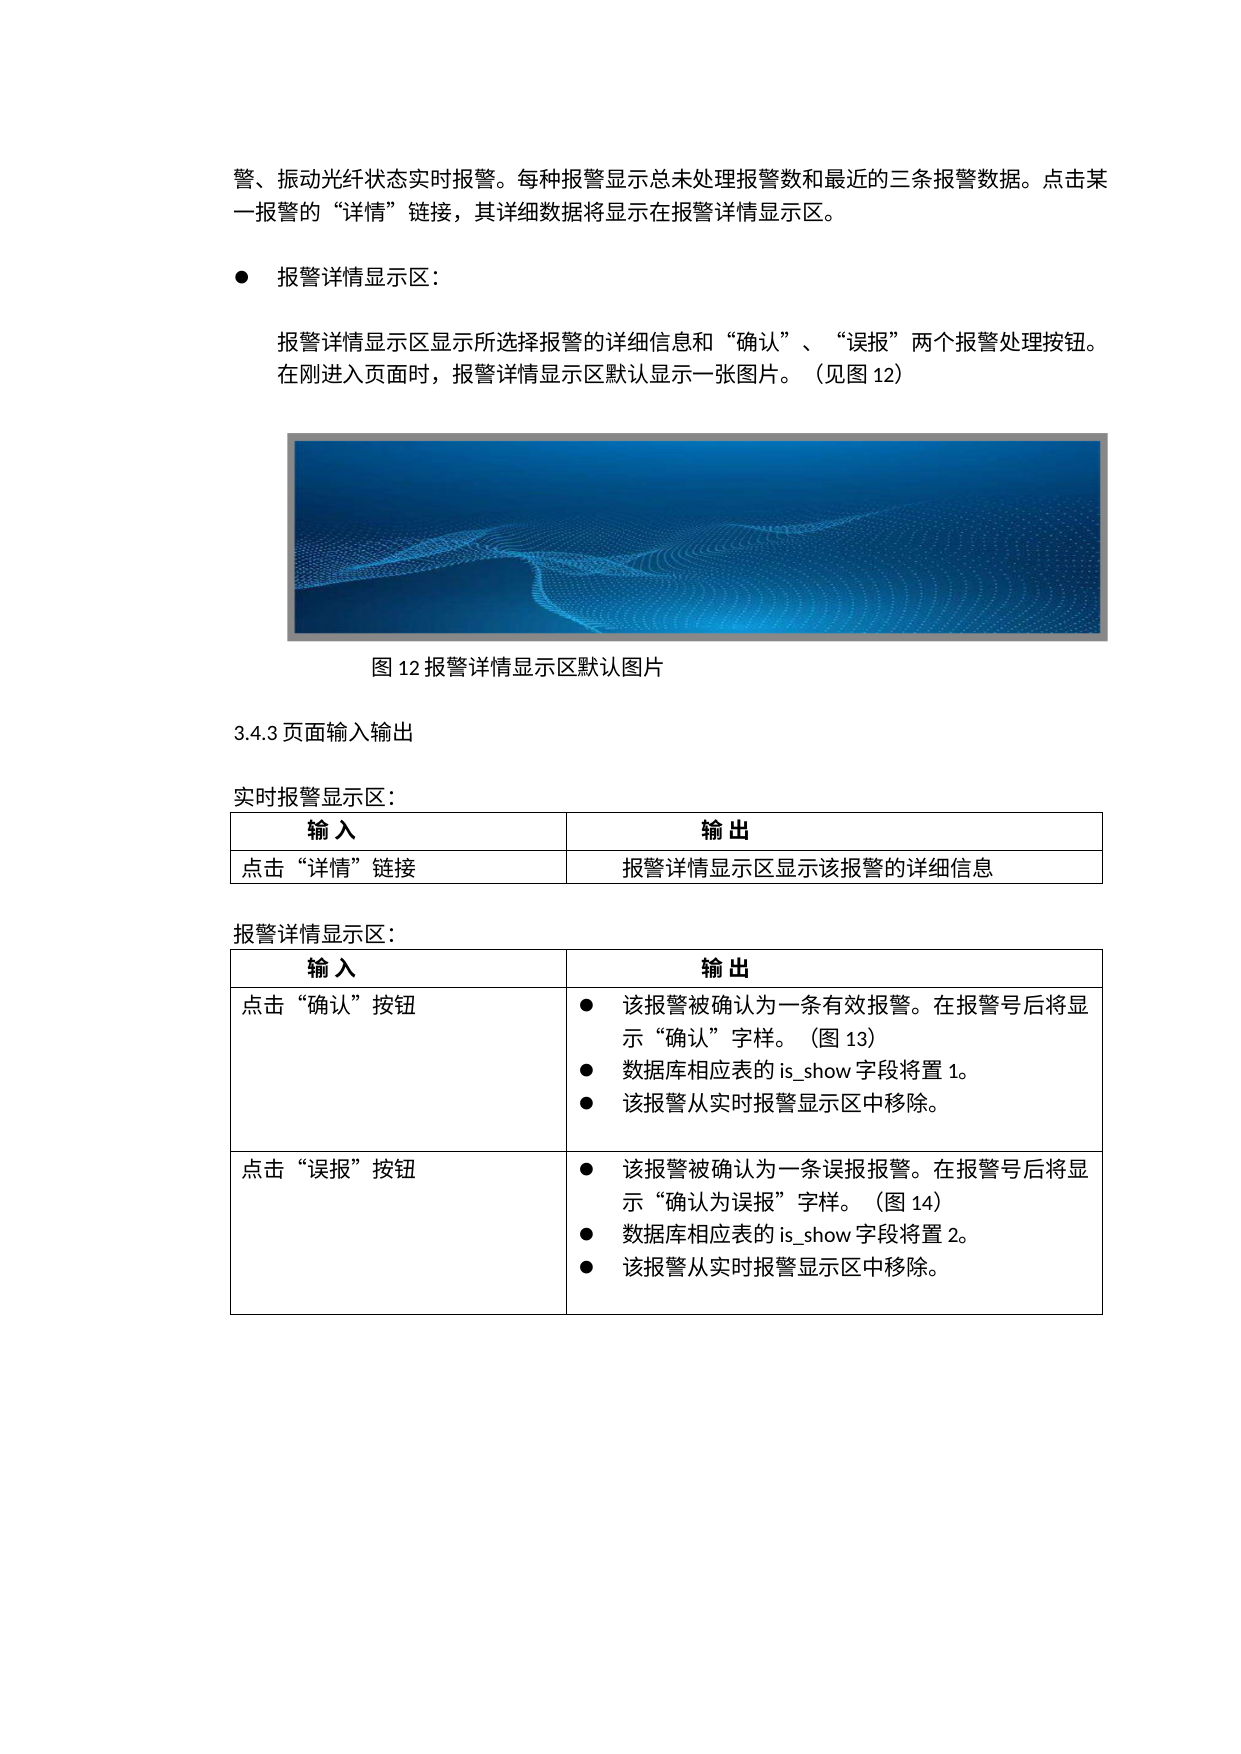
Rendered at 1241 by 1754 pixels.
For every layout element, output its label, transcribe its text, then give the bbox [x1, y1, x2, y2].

table_header 输 入 [231, 813, 566, 850]
table_header 输 入 [231, 950, 566, 987]
table_cell 点击“确认”按钮 [231, 988, 566, 1151]
table_header 输 出 [567, 950, 1102, 987]
table_cell 报警详情显示区显示该报警的详细信息 [567, 851, 1102, 883]
list 实时报警显示区： [233, 779, 1108, 812]
list 报警详情显示区显示所选择报警的详细信息和“确认”、“误报”两个报警处理按钮。 [233, 324, 1108, 357]
list 3.4.3 页面输入输出 [233, 714, 1108, 747]
list 报警详情显示区： [233, 917, 1108, 949]
list 报警详情显示区： [233, 259, 1108, 292]
table_cell 点击“误报”按钮 [231, 1152, 566, 1314]
list 图12 报警详情显示区默认图片 [233, 649, 1108, 682]
table_header 输 出 [567, 813, 1102, 850]
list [233, 162, 1108, 227]
list 在刚进入页面时，报警详情显示区默认显示一张图片。（见图12） [233, 357, 1108, 389]
table_cell 点击“详情”链接 [231, 851, 566, 883]
picture [277, 422, 1119, 649]
table_cell 该报警被确认为一条有效报警。在报警号后将显示“确认”字样。（图13） 数据库相应表的is_show字段将置1。 该报警从实时报警显示区中移除。 [567, 988, 1102, 1151]
table_cell 该报警被确认为一条误报报警。在报警号后将显示“确认为误报”字样。（图14） 数据库相应表的is_show字段将置2。 该报警从实时报警显示区中移除。 [567, 1152, 1102, 1314]
